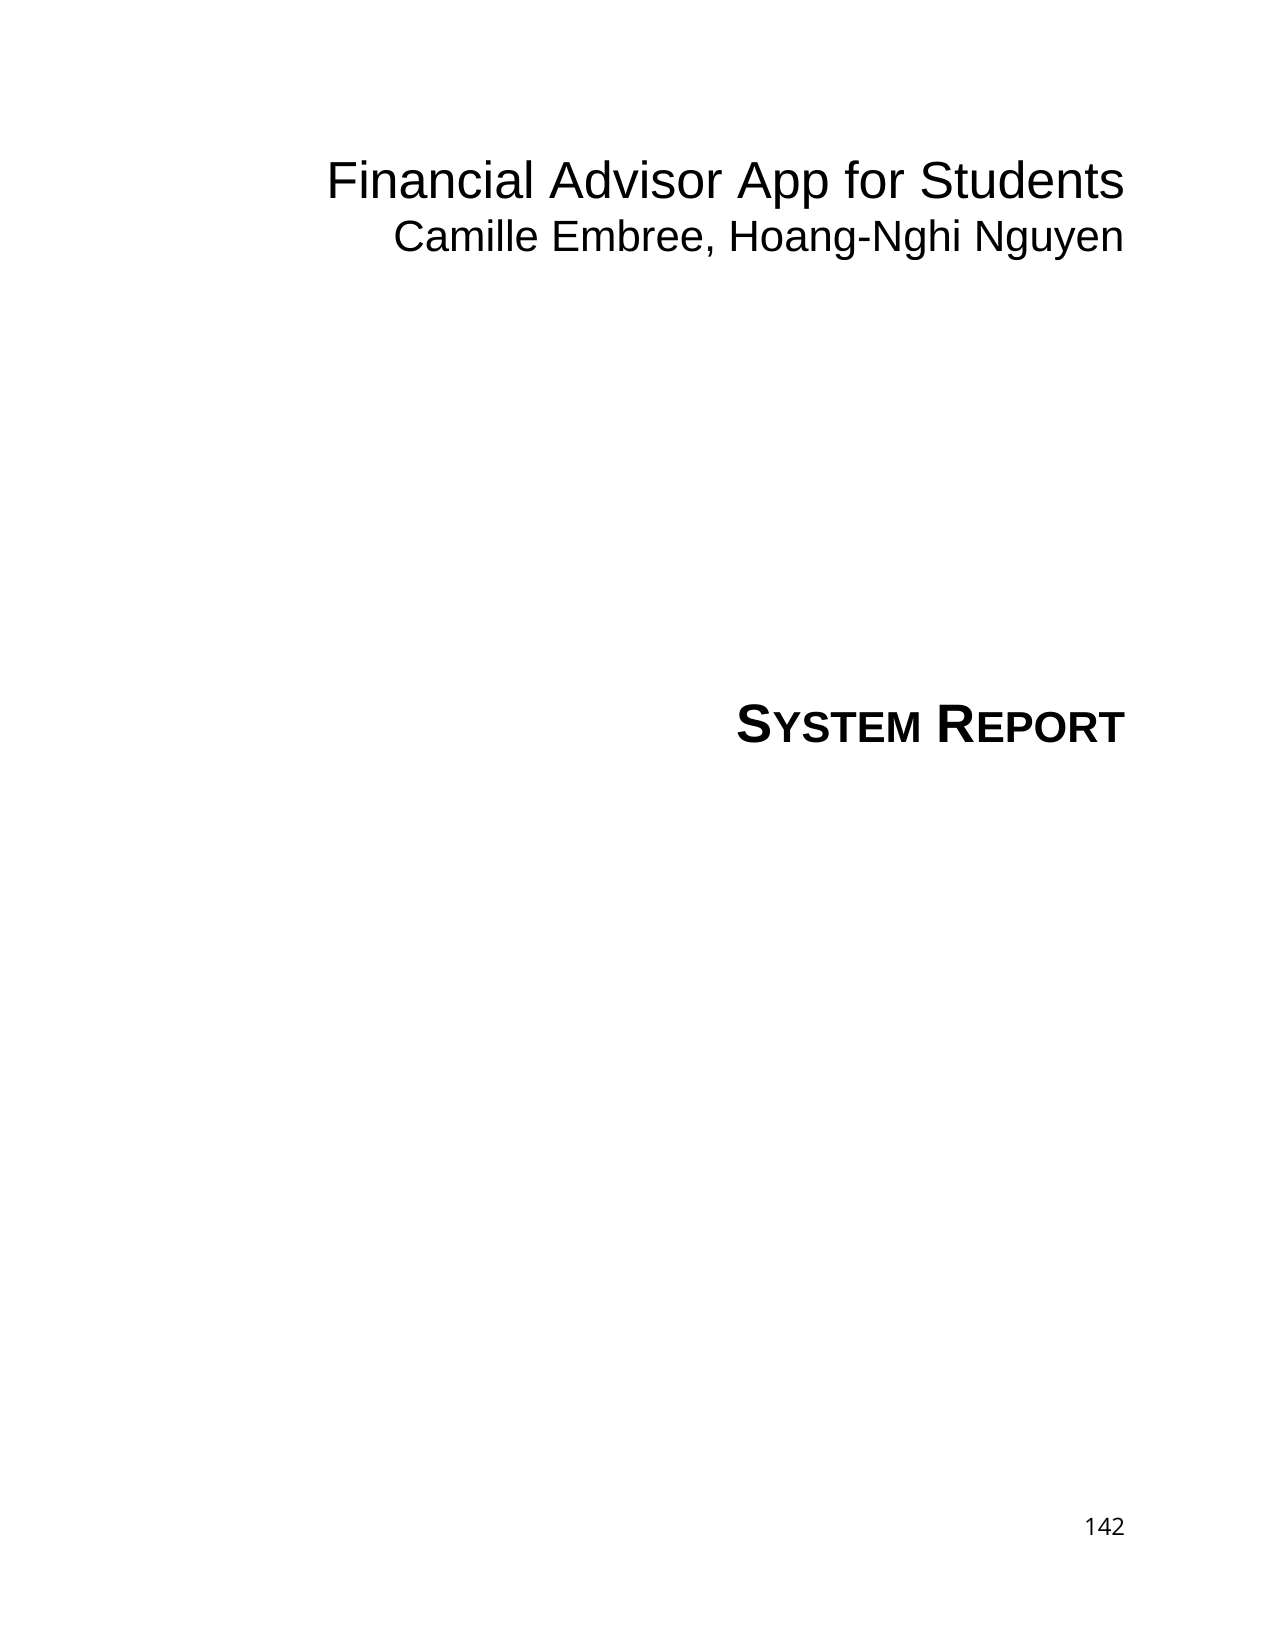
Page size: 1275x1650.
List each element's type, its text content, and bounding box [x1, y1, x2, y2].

text System Report [150, 691, 1125, 754]
text Camille Embree, Hoang-Nghi Nguyen [150, 210, 1125, 260]
text Financial Advisor App for Students [150, 150, 1125, 210]
